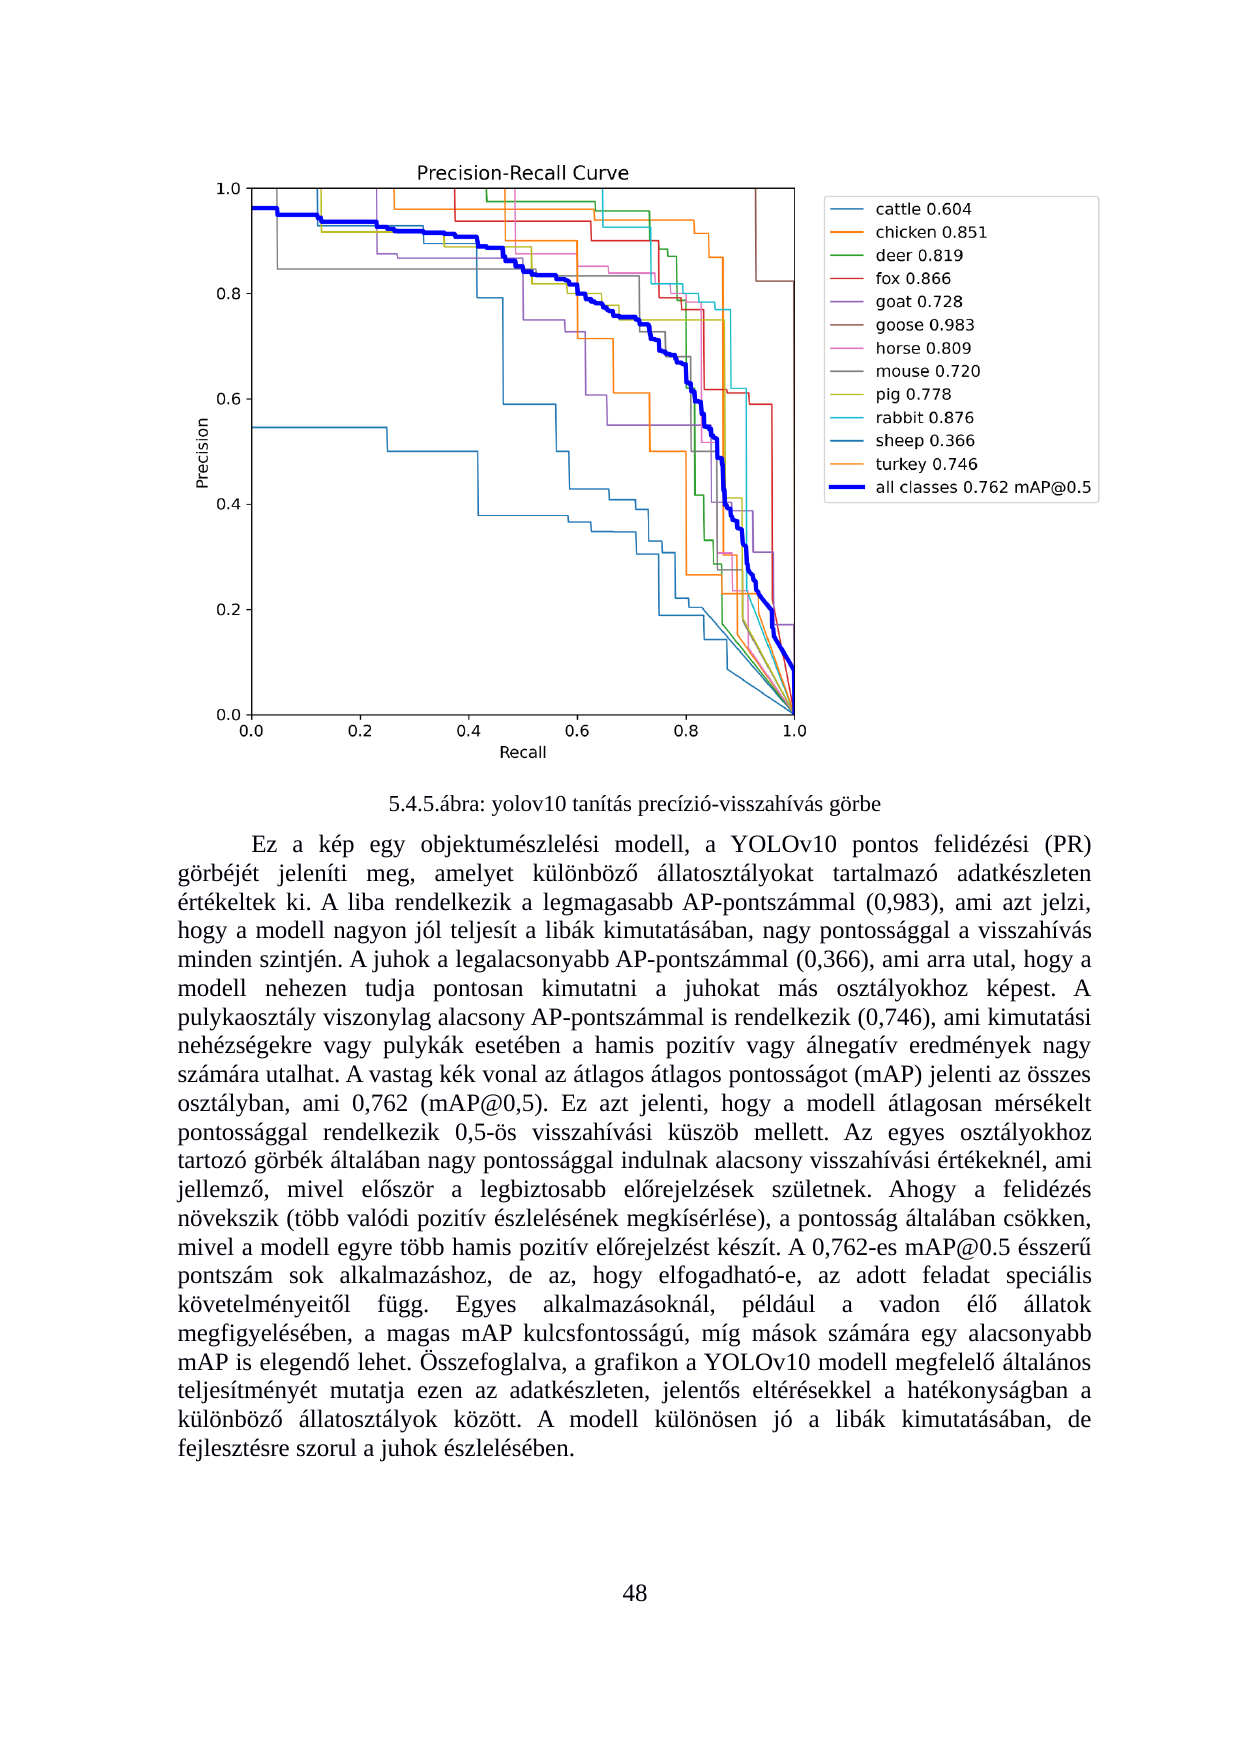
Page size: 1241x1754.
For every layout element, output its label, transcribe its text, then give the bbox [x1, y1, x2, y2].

text 5.4.5.ábra: yolov10 tanítás precízió-visszahívás görbe [177, 790, 1092, 817]
text Ez a kép egy objektumészlelési modell, a YOLOv10 pontos felidézési (PR) görbéjét jeleníti meg, amelyet különböző állatosztályokat tartalmazó adatkészleten értékeltek ki. A liba rendelkezik a legmagasabb AP-pontszámmal (0,983), ami azt jelzi, hogy a modell nagyon jól teljesít a libák kimutatásában, nagy pontossággal a visszahívás minden szintjén. A juhok a legalacsonyabb AP-pontszámmal (0,366), ami arra utal, hogy a modell nehezen tudja pontosan kimutatni a juhokat más osztályokhoz képest. A pulykaosztály viszonylag alacsony AP-pontszámmal is rendelkezik (0,746), ami kimutatási nehézségekre vagy pulykák esetében a hamis pozitív vagy álnegatív eredmények nagy számára utalhat. A vastag kék vonal az átlagos átlagos pontosságot (mAP) jelenti az összes osztályban, ami 0,762 (mAP@0,5). Ez azt jelenti, hogy a modell átlagosan mérsékelt pontossággal rendelkezik 0,5-ös visszahívási küszöb mellett. Az egyes osztályokhoz tartozó görbék általában nagy pontossággal indulnak alacsony visszahívási értékeknél, ami jellemző, mivel először a legbiztosabb előrejelzések születnek. Ahogy a felidézés növekszik (több valódi pozitív észlelésének megkísérlése), a pontosság általában csökken, mivel a modell egyre több hamis pozitív előrejelzést készít. A 0,762-es mAP@0.5 ésszerű pontszám sok alkalmazáshoz, de az, hogy elfogadható-e, az adott feladat speciális követelményeitől függ. Egyes alkalmazásoknál, például a vadon élő állatok megfigyelésében, a magas mAP kulcsfontosságú, míg mások számára egy alacsonyabb mAP is elegendő lehet. Összefoglalva, a grafikon a YOLOv10 modell megfelelő általános teljesítményét mutatja ezen az adatkészleten, jelentős eltérésekkel a hatékonyságban a különböző állatosztályok között. A modell különösen jó a libák kimutatásában, de fejlesztésre szorul a juhok észlelésében. [177, 829, 1092, 1462]
picture [177, 147, 1123, 778]
